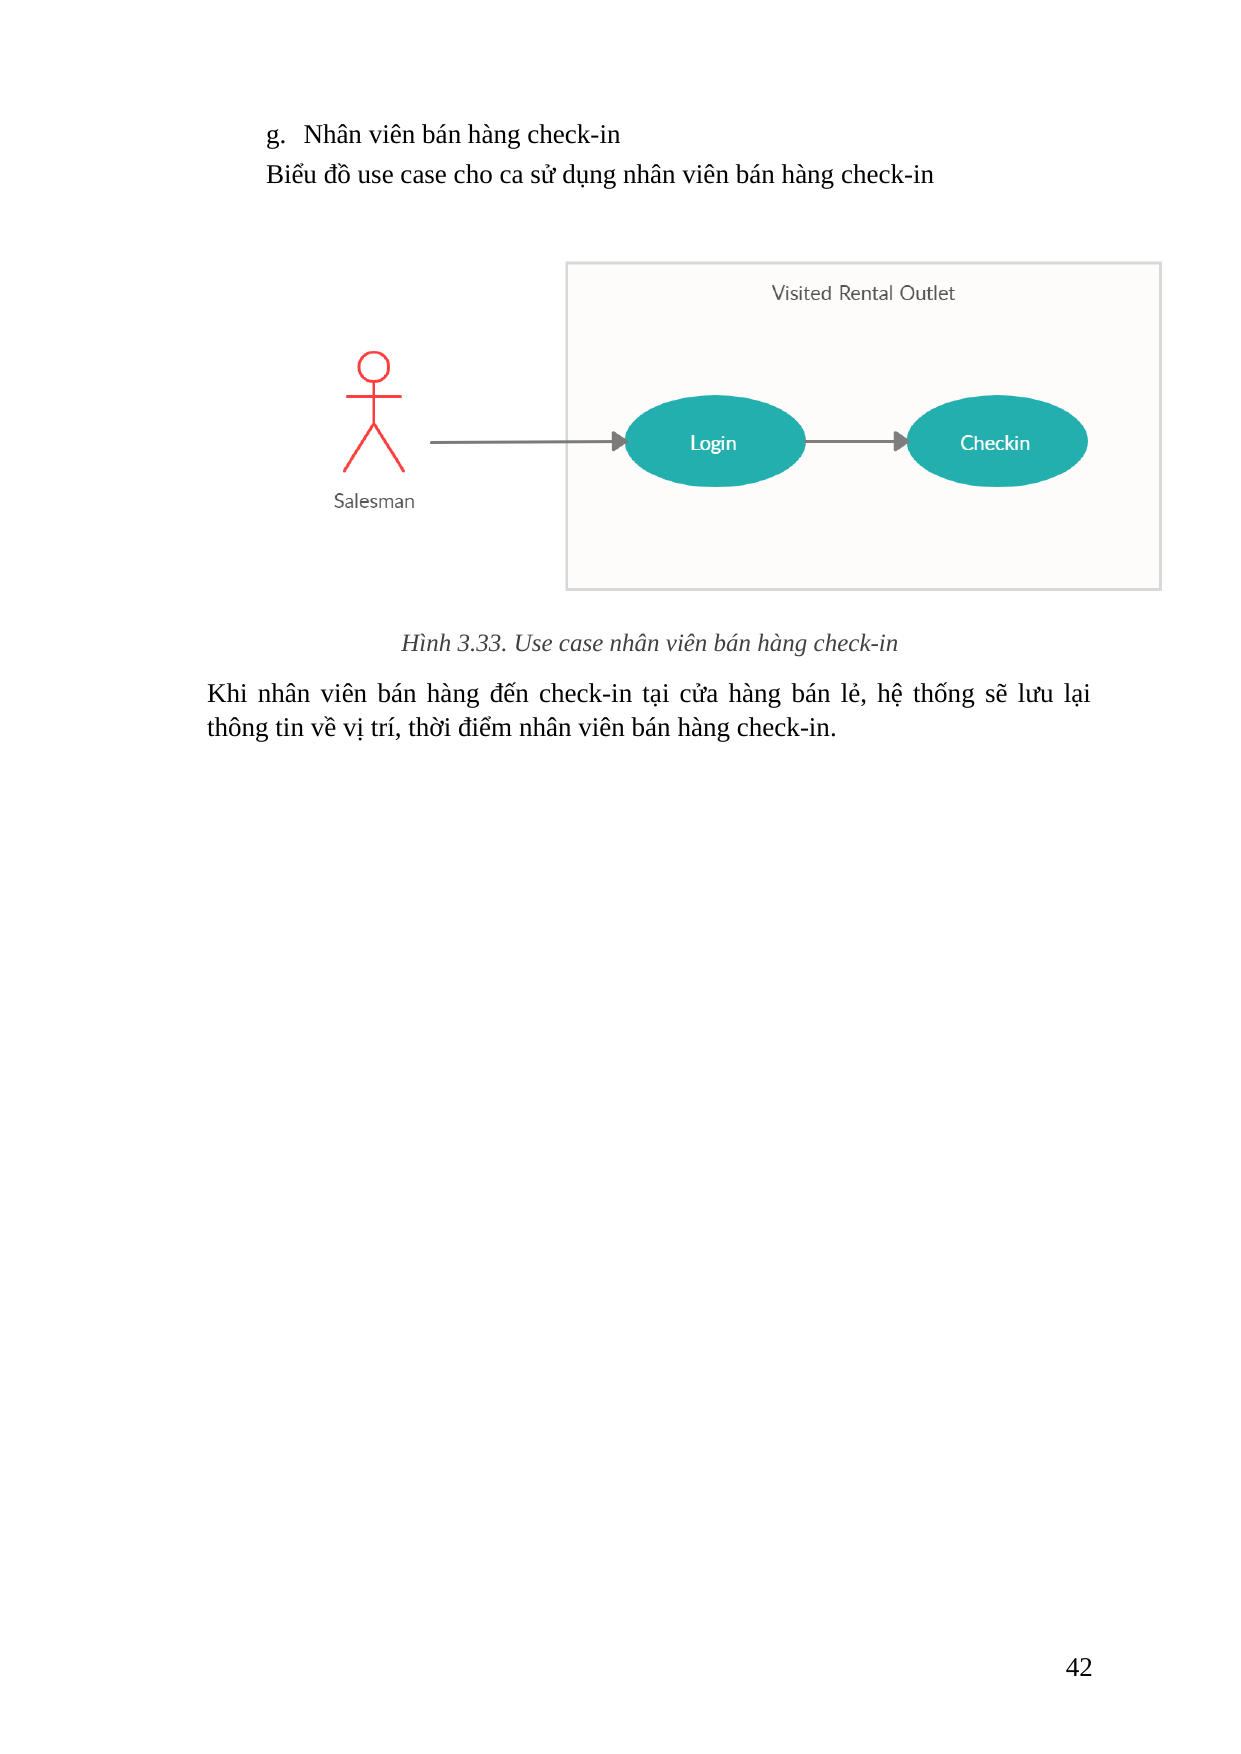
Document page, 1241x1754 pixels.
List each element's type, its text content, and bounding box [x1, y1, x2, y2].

text Biểu đồ use case cho ca sử dụng nhân viên bán hàng check-in [266, 158, 1092, 190]
text Khi nhân viên bán hàng đến check-in tại cửa hàng bán lẻ, hệ thống sẽ lưu lại thông tin về vị trí, thời điểm nhân viên bán hàng check-in. [207, 677, 1092, 743]
list Nhân viên bán hàng check-in [266, 118, 1092, 149]
picture [303, 233, 1190, 619]
